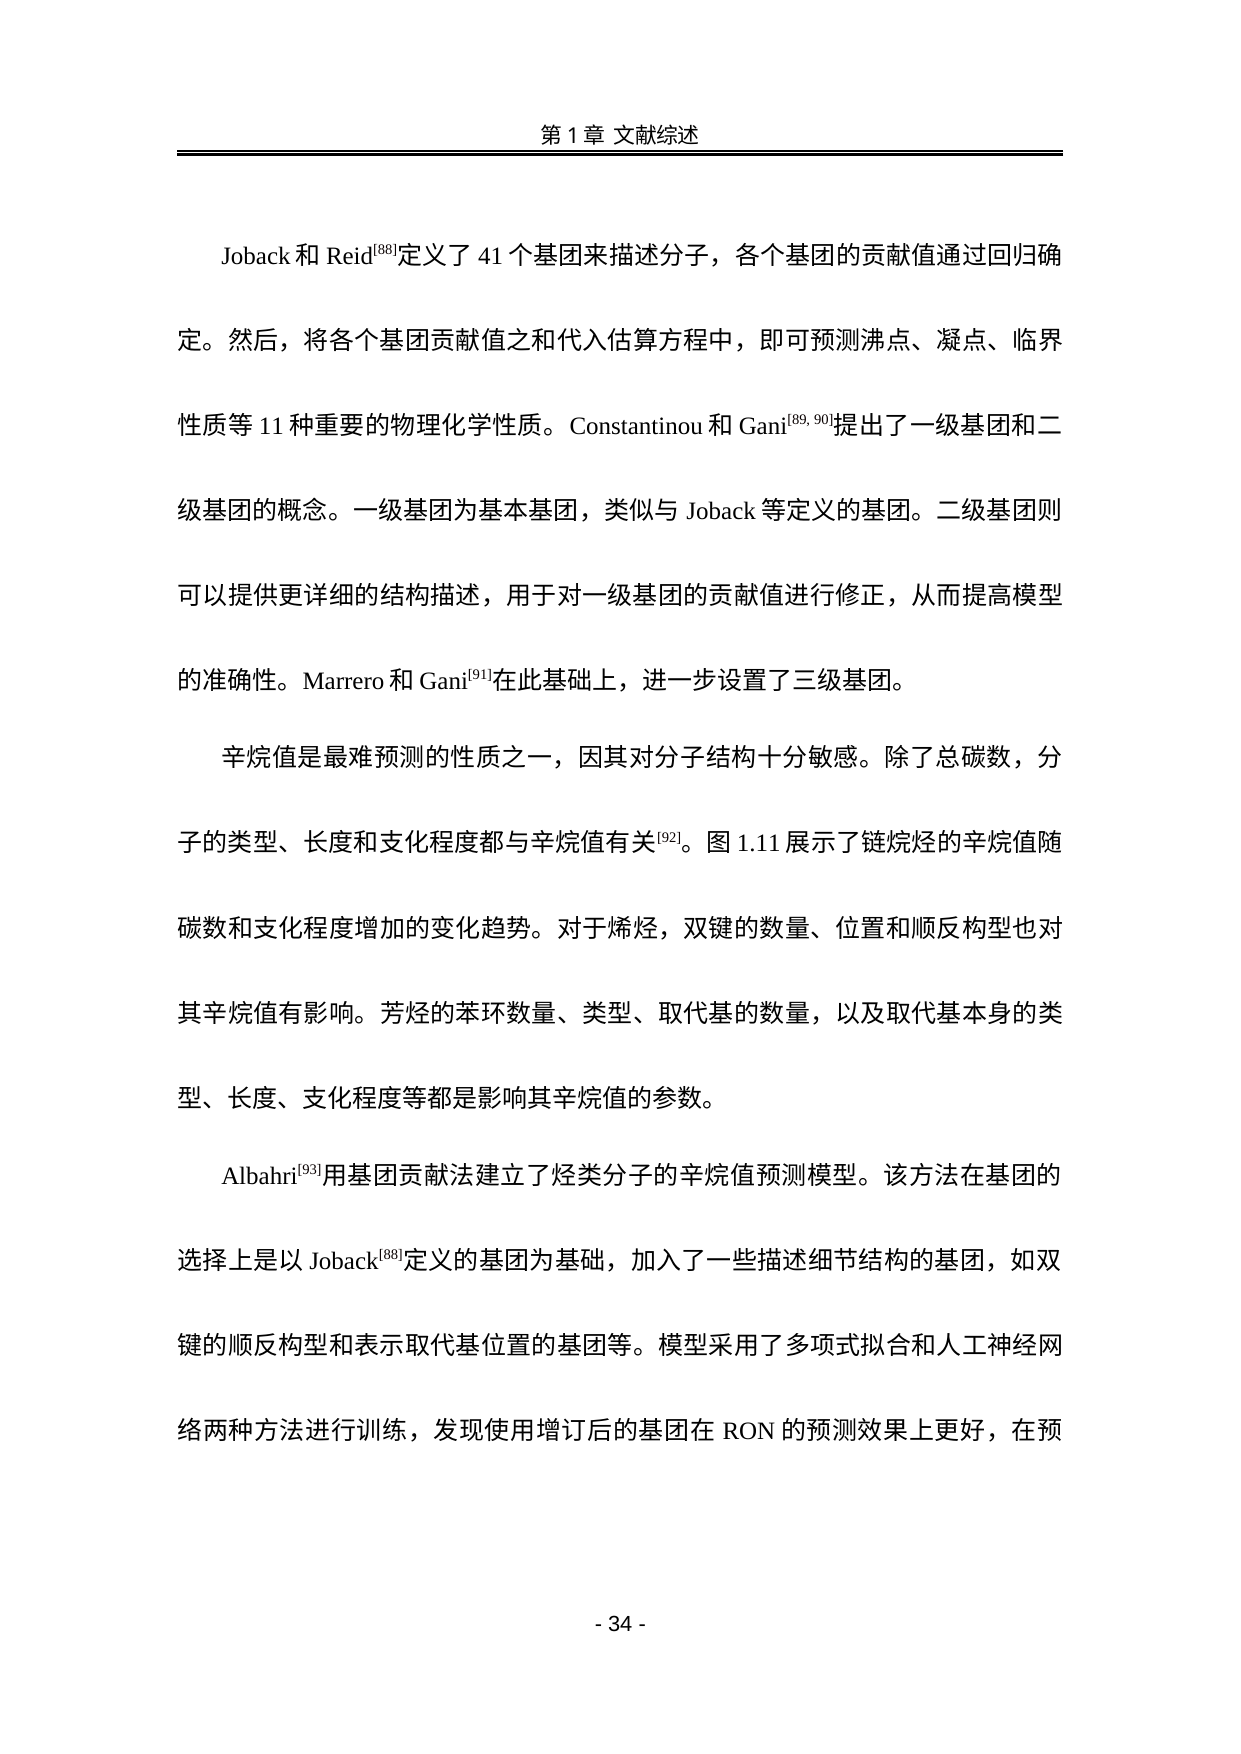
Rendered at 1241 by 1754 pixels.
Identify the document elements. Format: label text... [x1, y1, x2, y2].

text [177, 1139, 1063, 1463]
text 辛烷值是最难预测的性质之一，因其对分子结构十分敏感。除了总碳数，分子的类型、长度和支化程度都与辛烷值有关[92]。图1.11展示了链烷烃的辛烷值随碳数和支化程度增加的变化趋势。对于烯烃，双键的数量、位置和顺反构型也对其辛烷值有影响。芳烃的苯环数量、类型、取代基的数量，以及取代基本身的类型、长度、支化程度等都是影响其辛烷值的参数。 [177, 722, 1063, 1130]
text Joback和Reid[88]定义了41个基团来描述分子，各个基团的贡献值通过回归确定。然后，将各个基团贡献值之和代入估算方程中，即可预测沸点、凝点、临界性质等11种重要的物理化学性质。Constantinou和Gani[89, 90]提出了一级基团和二级基团的概念。一级基团为基本基团，类似与Joback等定义的基团。二级基团则可以提供更详细的结构描述，用于对一级基团的贡献值进行修正，从而提高模型的准确性。Marrero和Gani[91]在此基础上，进一步设置了三级基团。 [177, 219, 1063, 713]
